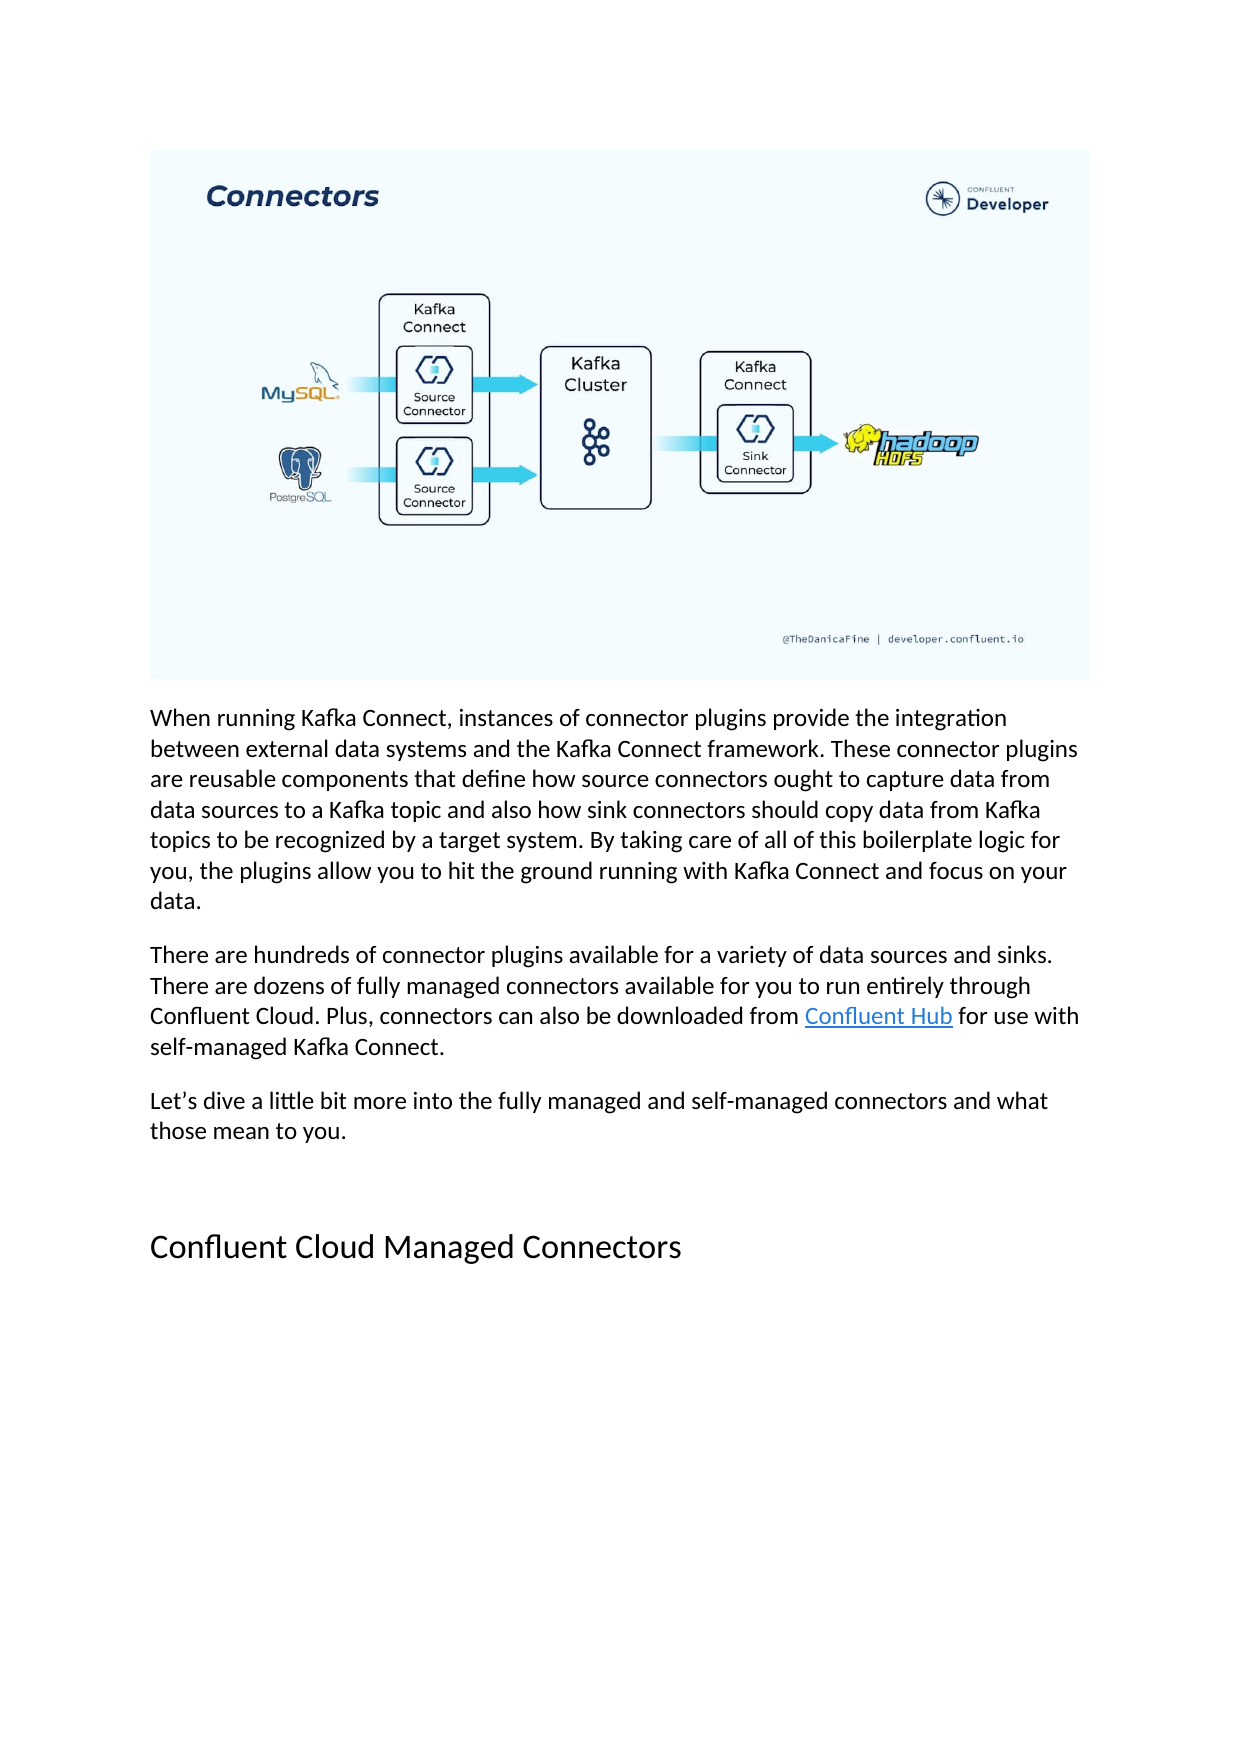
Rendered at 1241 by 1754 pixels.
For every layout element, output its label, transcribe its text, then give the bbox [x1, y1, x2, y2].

text There are hundreds of connector plugins available for a variety of data sources and sinks. There are dozens of fully managed connectors available for you to run entirely through Confluent Cloud. Plus, connectors can also be downloaded from Confluent Hub for use with self-managed Kafka Connect. [150, 939, 1090, 1061]
text Confluent Cloud Managed Connectors [150, 1224, 1090, 1267]
text Let’s dive a little bit more into the fully managed and self-managed connectors and what those mean to you. [150, 1085, 1090, 1146]
text When running Kafka Connect, instances of connector plugins provide the integration between external data systems and the Kafka Connect framework. These connector plugins are reusable components that define how source connectors ought to capture data from data sources to a Kafka topic and also how sink connectors should copy data from Kafka topics to be recognized by a target system. By taking care of all of this boilerplate logic for you, the plugins allow you to hit the ground running with Kafka Connect and focus on your data. [150, 702, 1090, 916]
picture [150, 150, 1091, 679]
